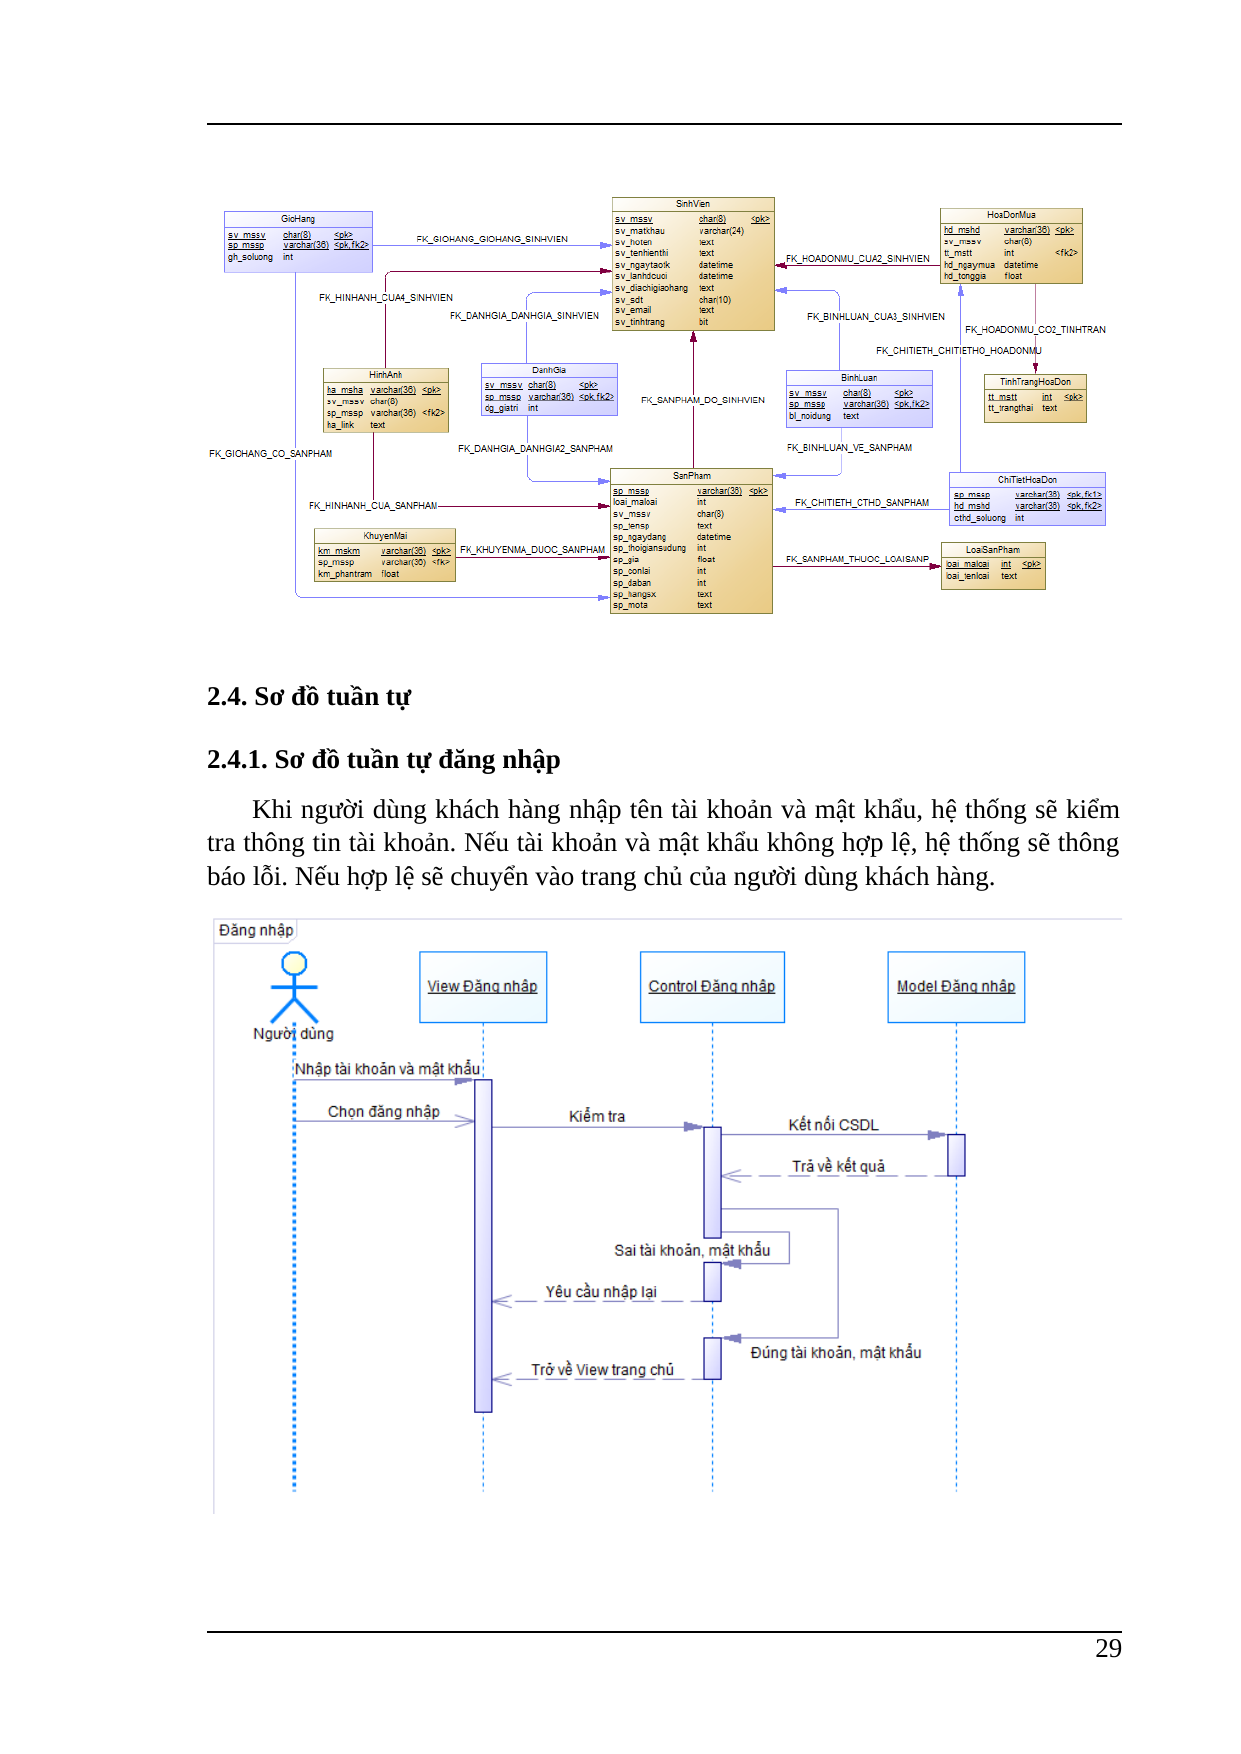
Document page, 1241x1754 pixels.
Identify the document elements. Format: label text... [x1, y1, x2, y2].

subtitle 2.4.1. Sơ đồ tuần tự đăng nhập [207, 743, 1122, 774]
text Khi người dùng khách hàng nhập tên tài khoản và mật khẩu, hệ thống sẽ kiểm tra thông tin tài khoản. Nếu tài khoản và mật khẩu không hợp lệ, hệ thống sẽ thông báo lỗi. Nếu hợp lệ sẽ chuyển vào trang chủ của người dùng khách hàng. [207, 793, 1122, 891]
picture [206, 177, 1124, 625]
subtitle 2.4. Sơ đồ tuần tự [207, 680, 1122, 712]
picture [206, 910, 1123, 1514]
